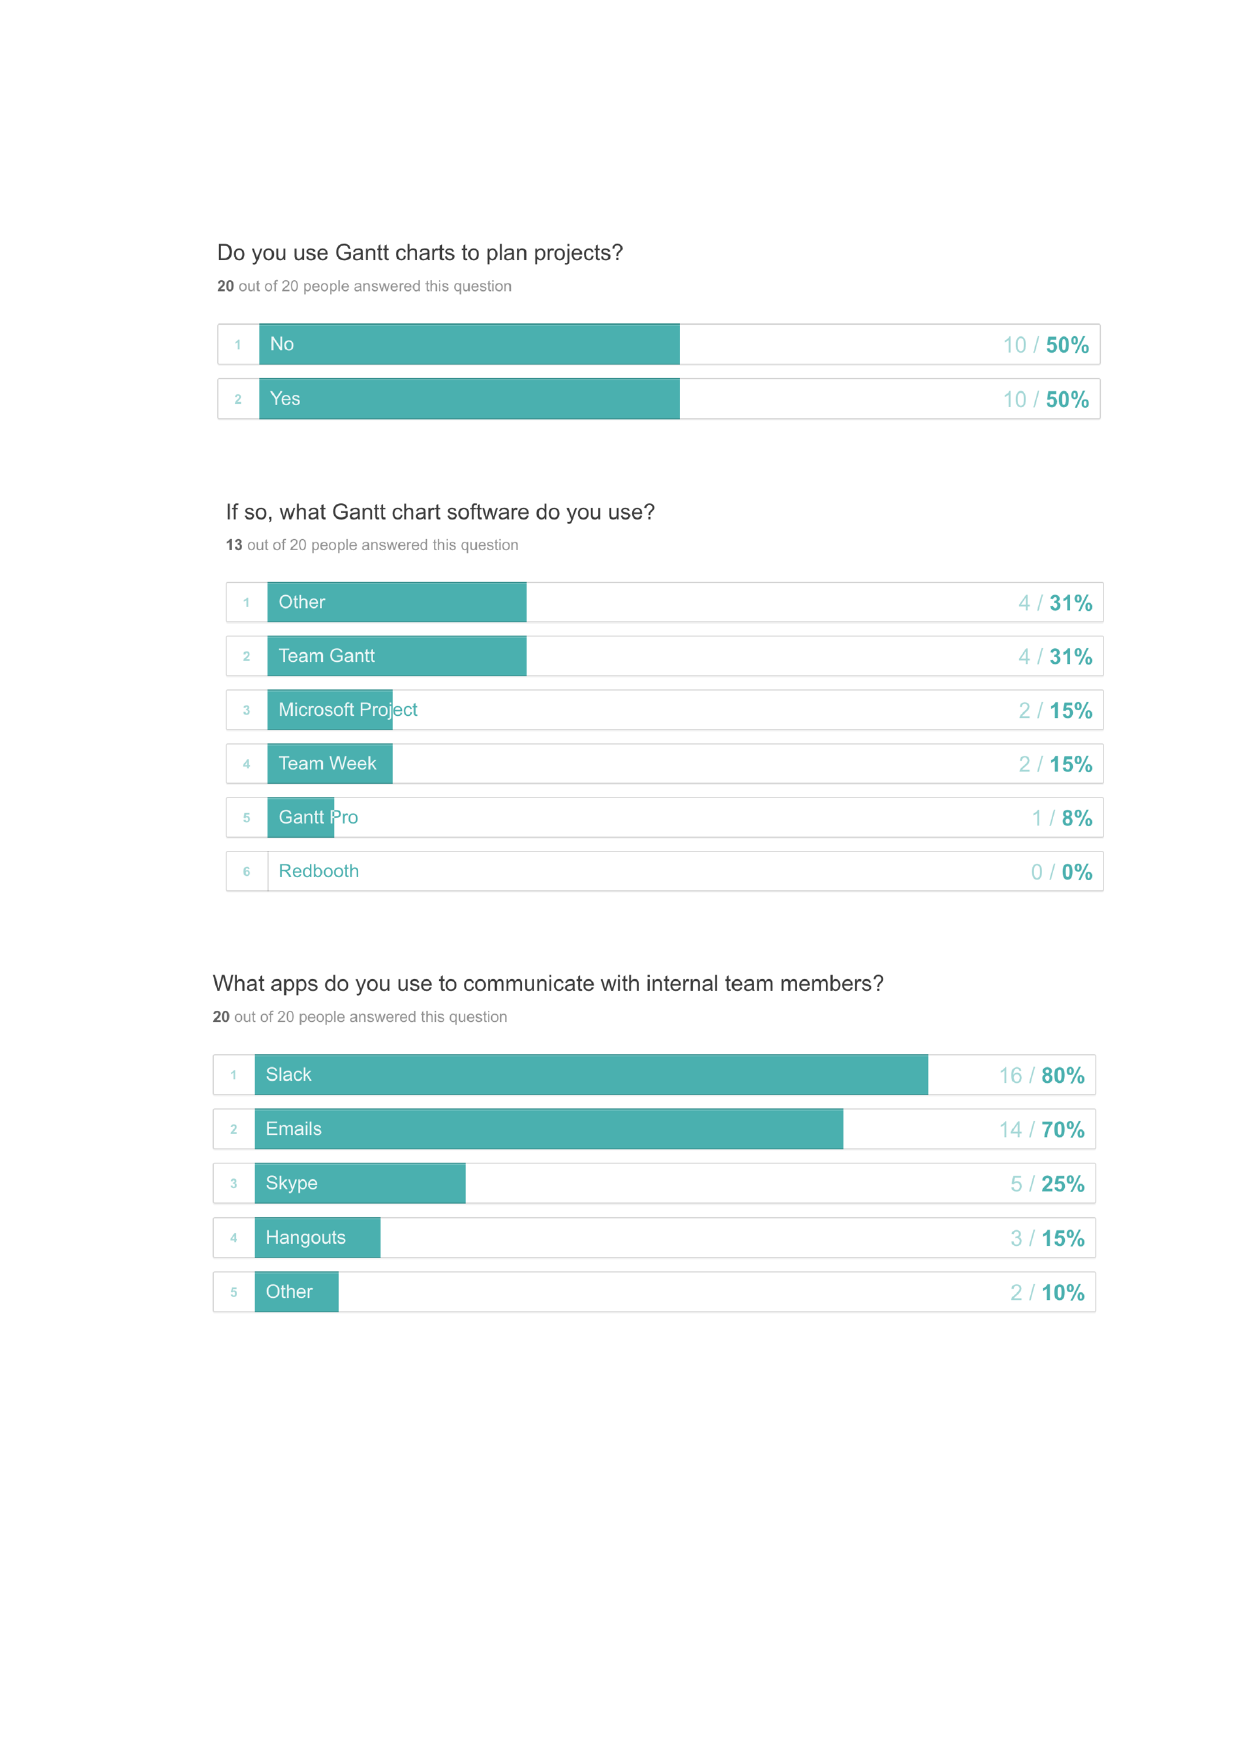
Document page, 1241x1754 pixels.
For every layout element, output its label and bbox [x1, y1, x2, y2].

picture [188, 225, 1122, 442]
picture [199, 487, 1132, 917]
picture [187, 955, 1121, 1339]
